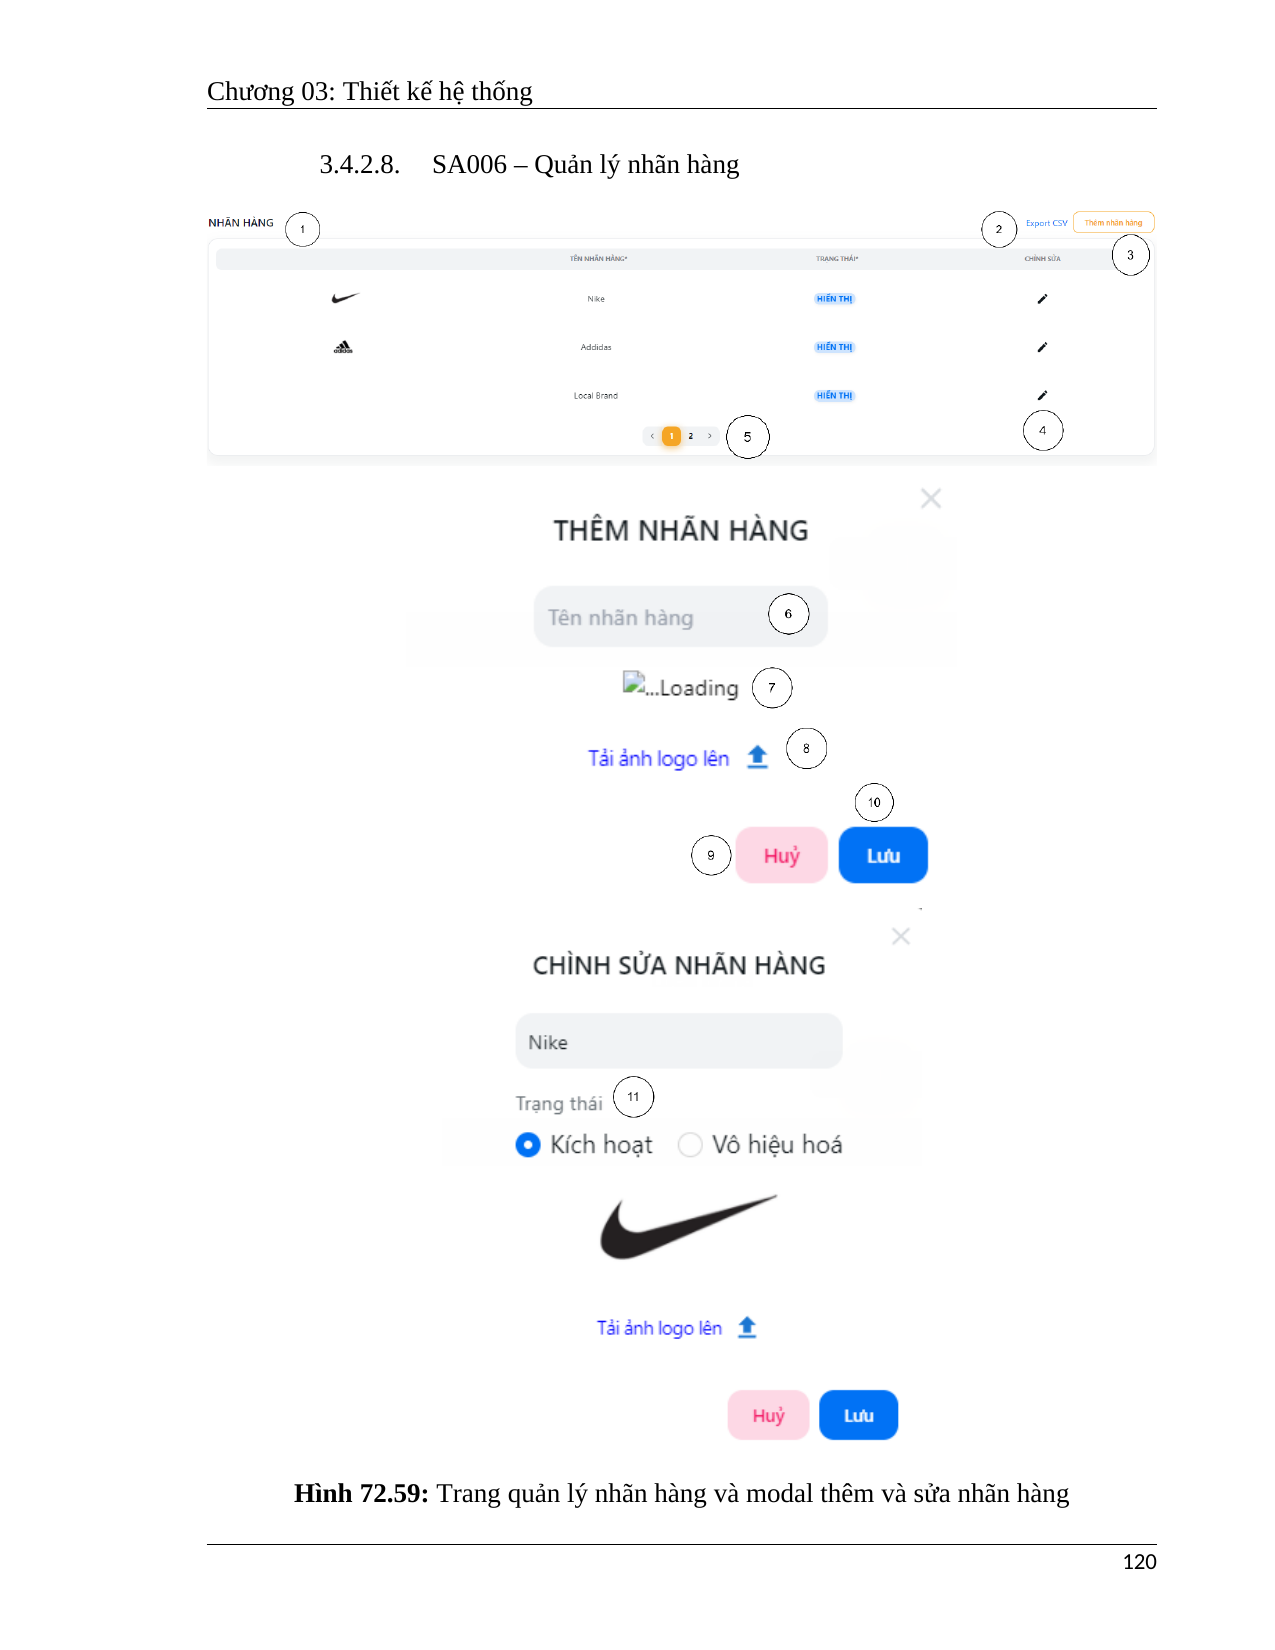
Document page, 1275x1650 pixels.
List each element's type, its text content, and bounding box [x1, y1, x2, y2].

list SA006 – Quản lý nhãn hàng [319, 148, 1157, 179]
text Hình 72.59: Trang quản lý nhãn hàng và modal thêm và sửa nhãn hàng [207, 1477, 1157, 1509]
picture [406, 472, 958, 896]
picture [206, 203, 1157, 468]
picture [441, 908, 922, 1454]
